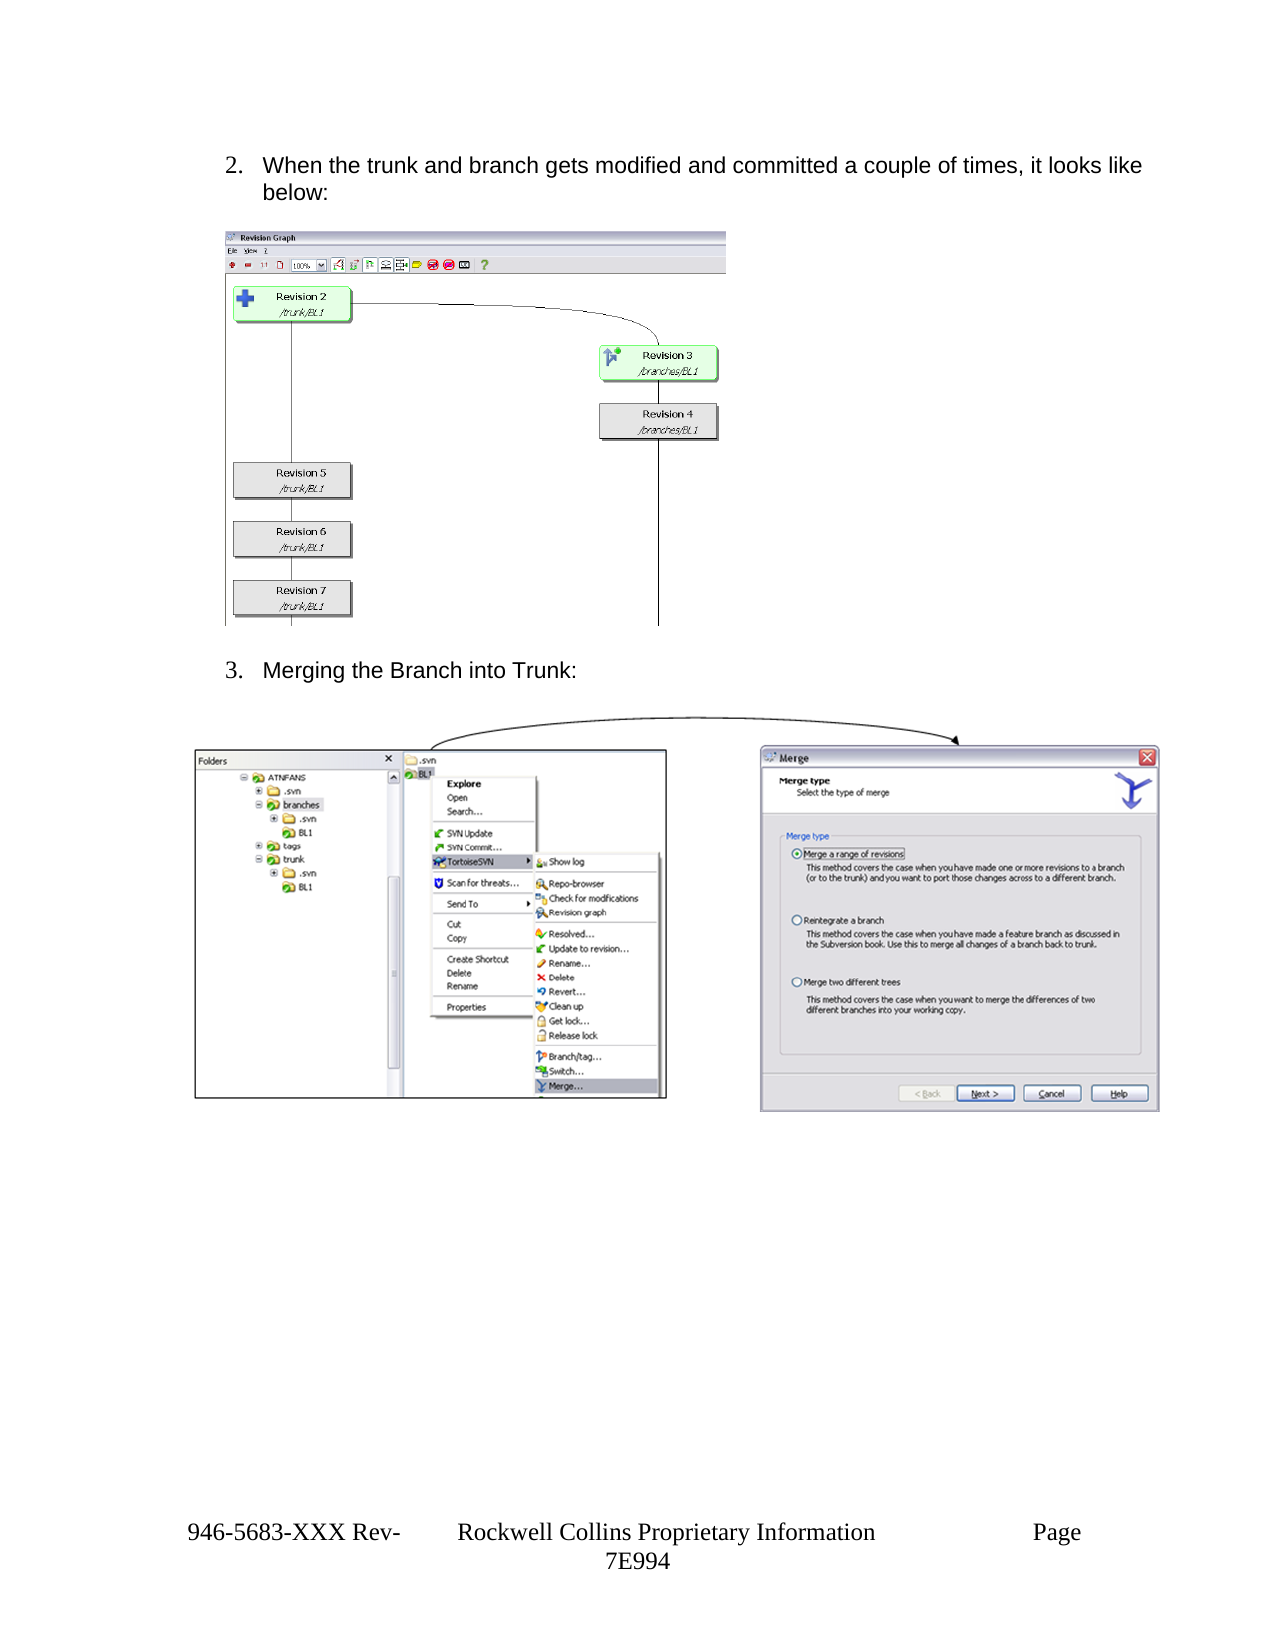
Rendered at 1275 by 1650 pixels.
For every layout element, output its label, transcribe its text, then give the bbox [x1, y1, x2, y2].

list When the trunk and branch gets modified and committed a couple of times, it looks like below: [225, 150, 1162, 205]
picture [225, 231, 726, 626]
list Merging the Branch into Trunk: [225, 655, 1162, 683]
picture [187, 712, 1163, 1112]
